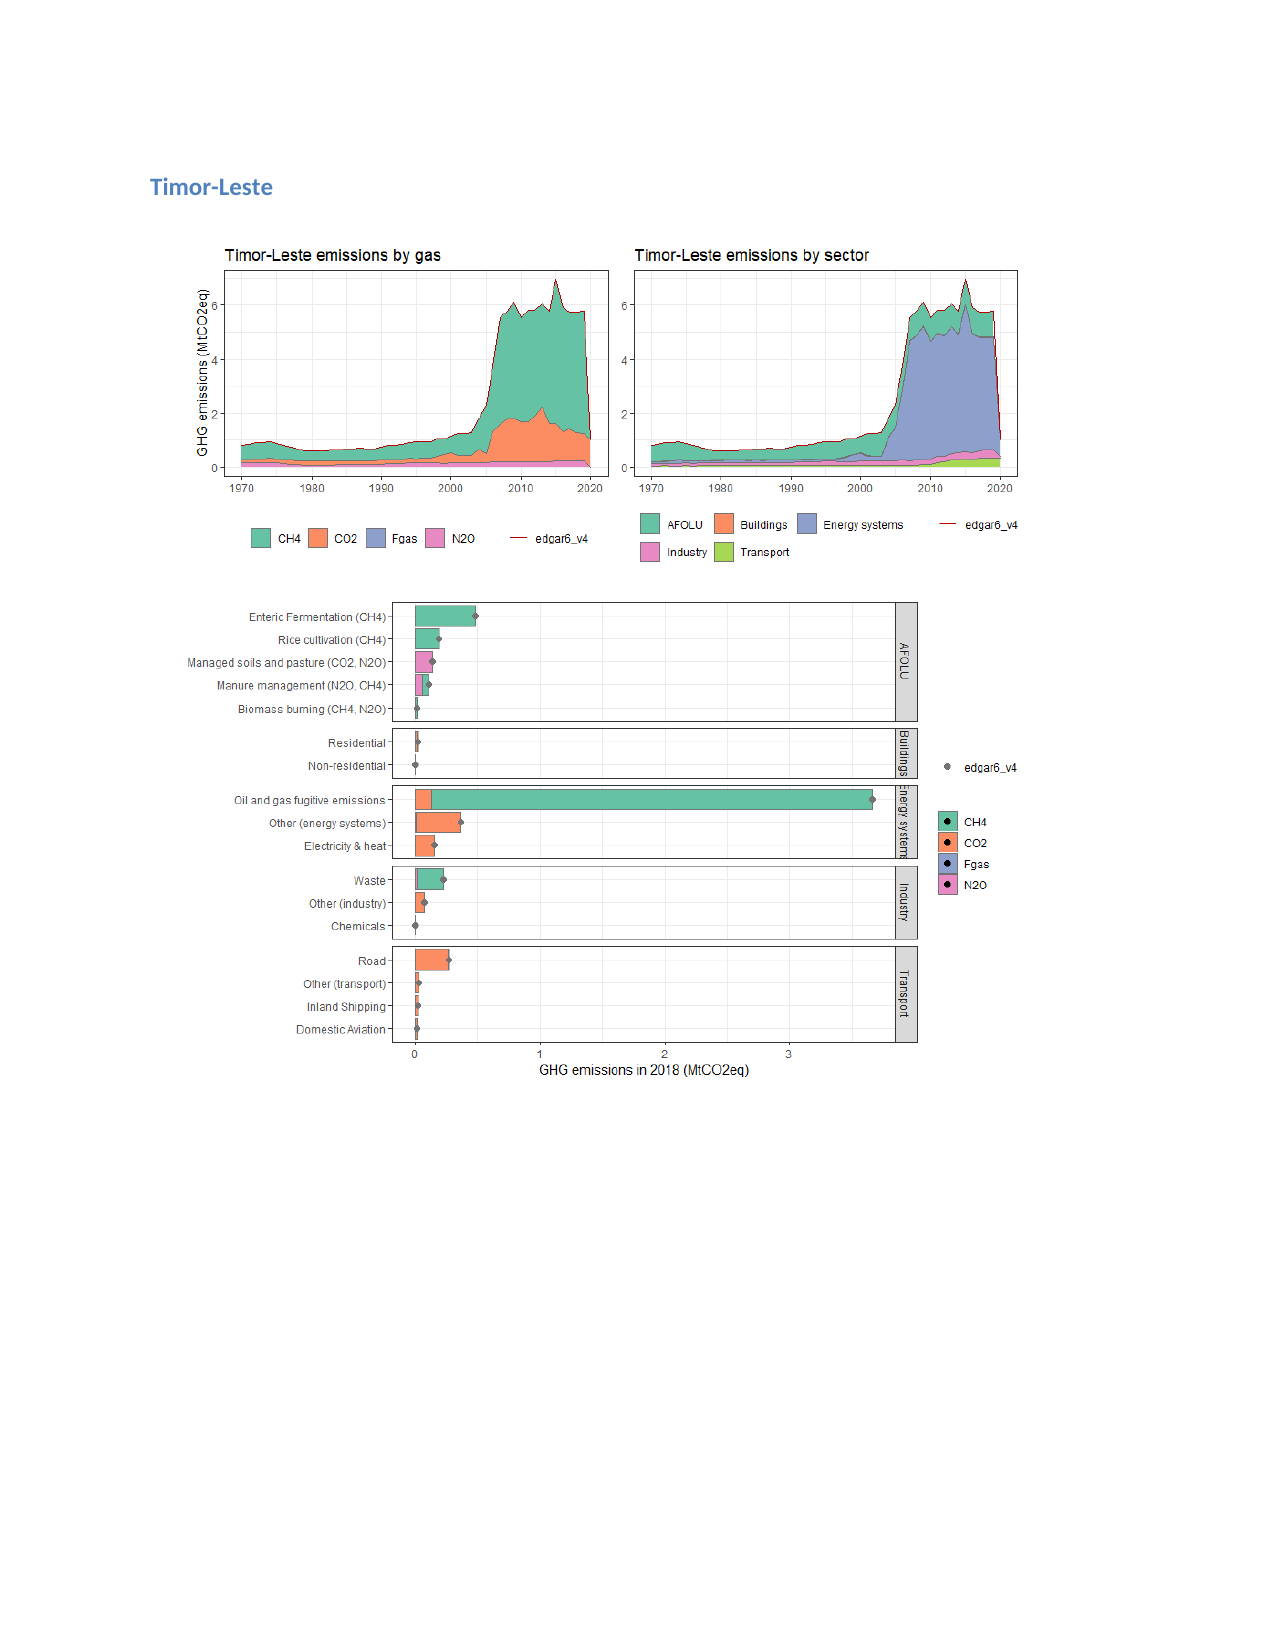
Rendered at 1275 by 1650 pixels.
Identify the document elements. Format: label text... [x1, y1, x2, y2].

subtitle Timor-Leste [150, 171, 1125, 201]
picture [168, 220, 1044, 1096]
